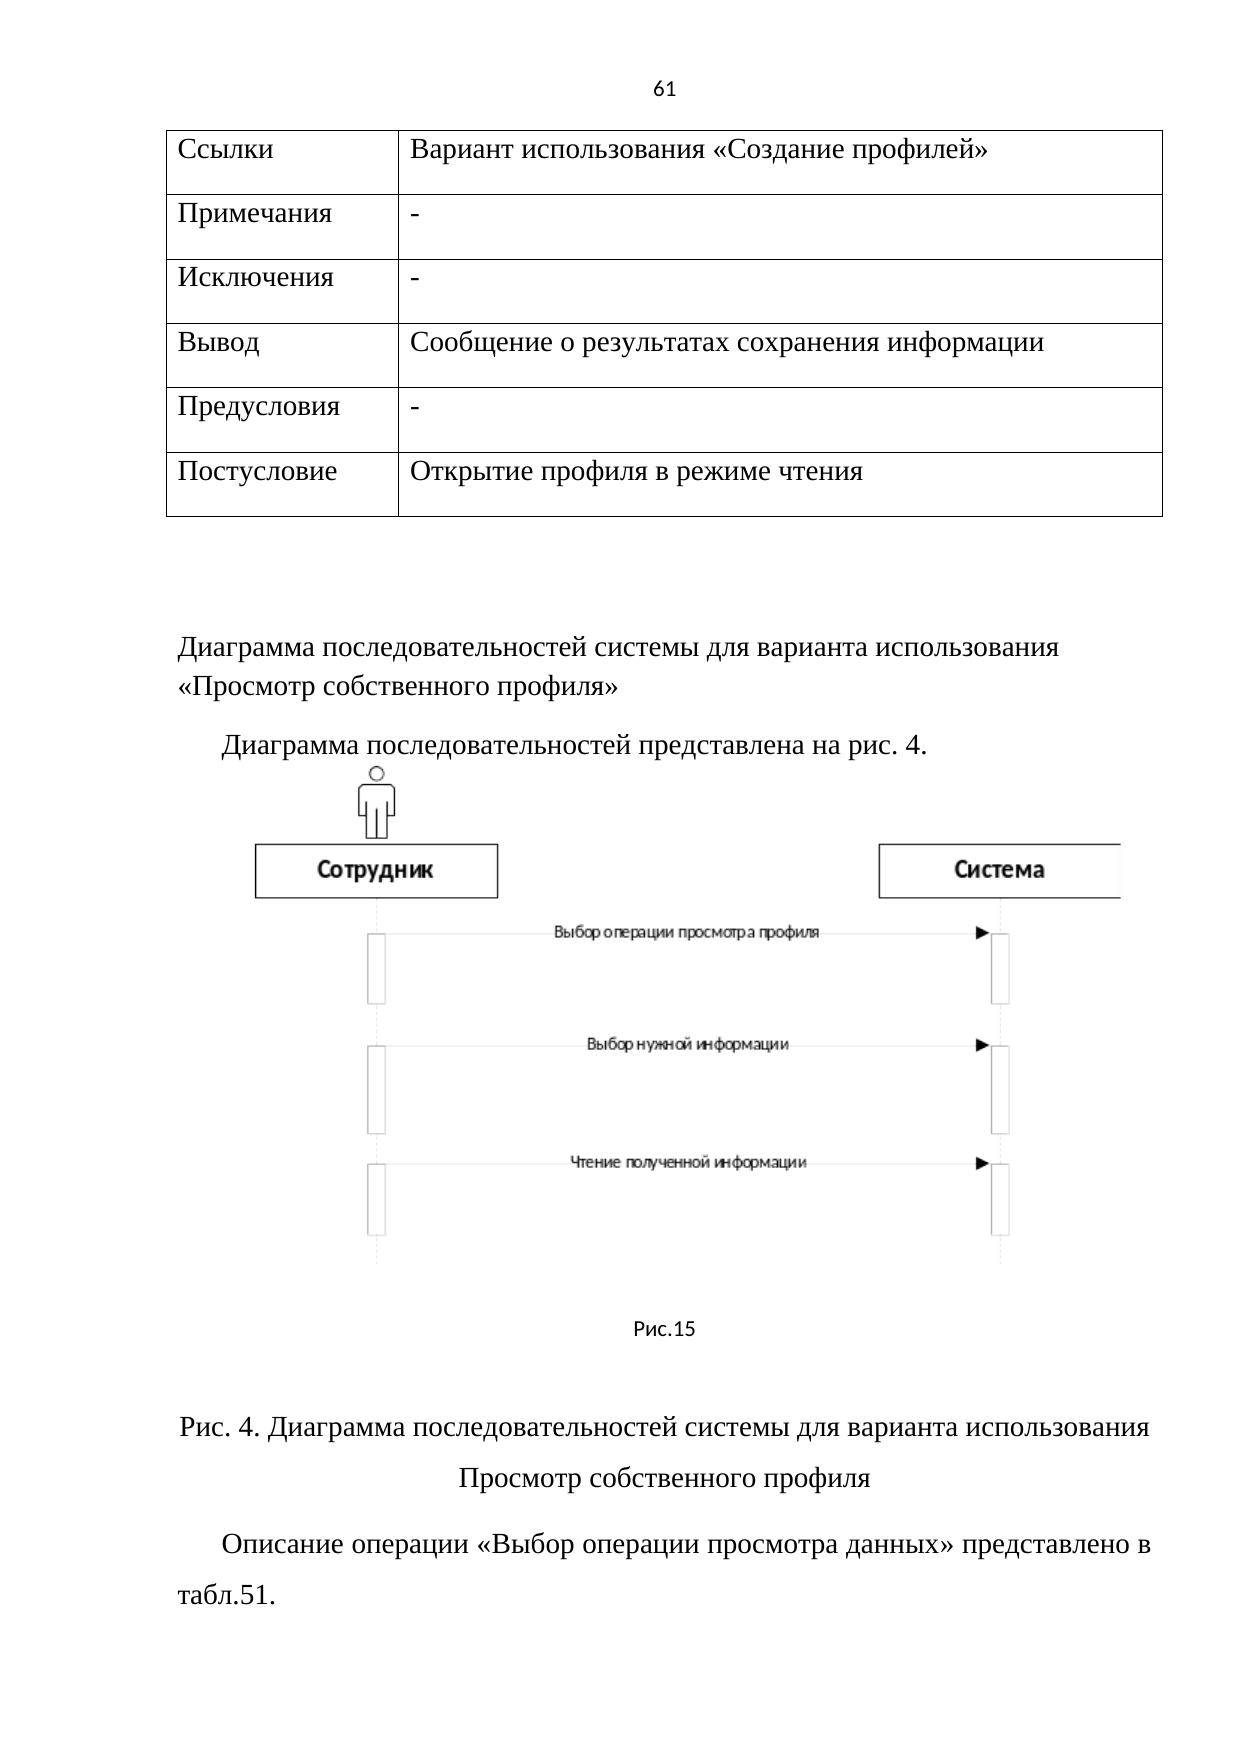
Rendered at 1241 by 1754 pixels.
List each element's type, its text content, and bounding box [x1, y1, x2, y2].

table_cell Вывод [167, 324, 398, 387]
table_cell Открытие профиля в режиме чтения [399, 453, 1162, 516]
table_cell - [399, 260, 1162, 323]
table_cell Вариант использования «Создание профилей» [399, 131, 1162, 194]
table_cell Предусловия [167, 388, 398, 452]
table_cell Постусловие [167, 453, 398, 516]
table_cell Исключения [167, 260, 398, 323]
text Описание операции «Выбор операции просмотра данных» представлено в табл.51. [177, 1527, 1152, 1611]
table_cell - [399, 388, 1162, 452]
table_cell - [399, 195, 1162, 258]
text Рис. 4. Диаграмма последовательностей системы для варианта использования Просмотр собственного профиля [177, 1409, 1152, 1493]
text Диаграмма последовательностей представлена на рис. 4. [177, 727, 1152, 761]
text Диаграмма последовательностей системы для варианта использования «Просмотр собственного профиля» [177, 629, 1152, 702]
table_cell Примечания [167, 195, 398, 258]
table_cell Ссылки [167, 131, 398, 194]
table_cell Сообщение о результатах сохранения информации [399, 324, 1162, 387]
text Рис.15 [177, 1314, 1152, 1342]
